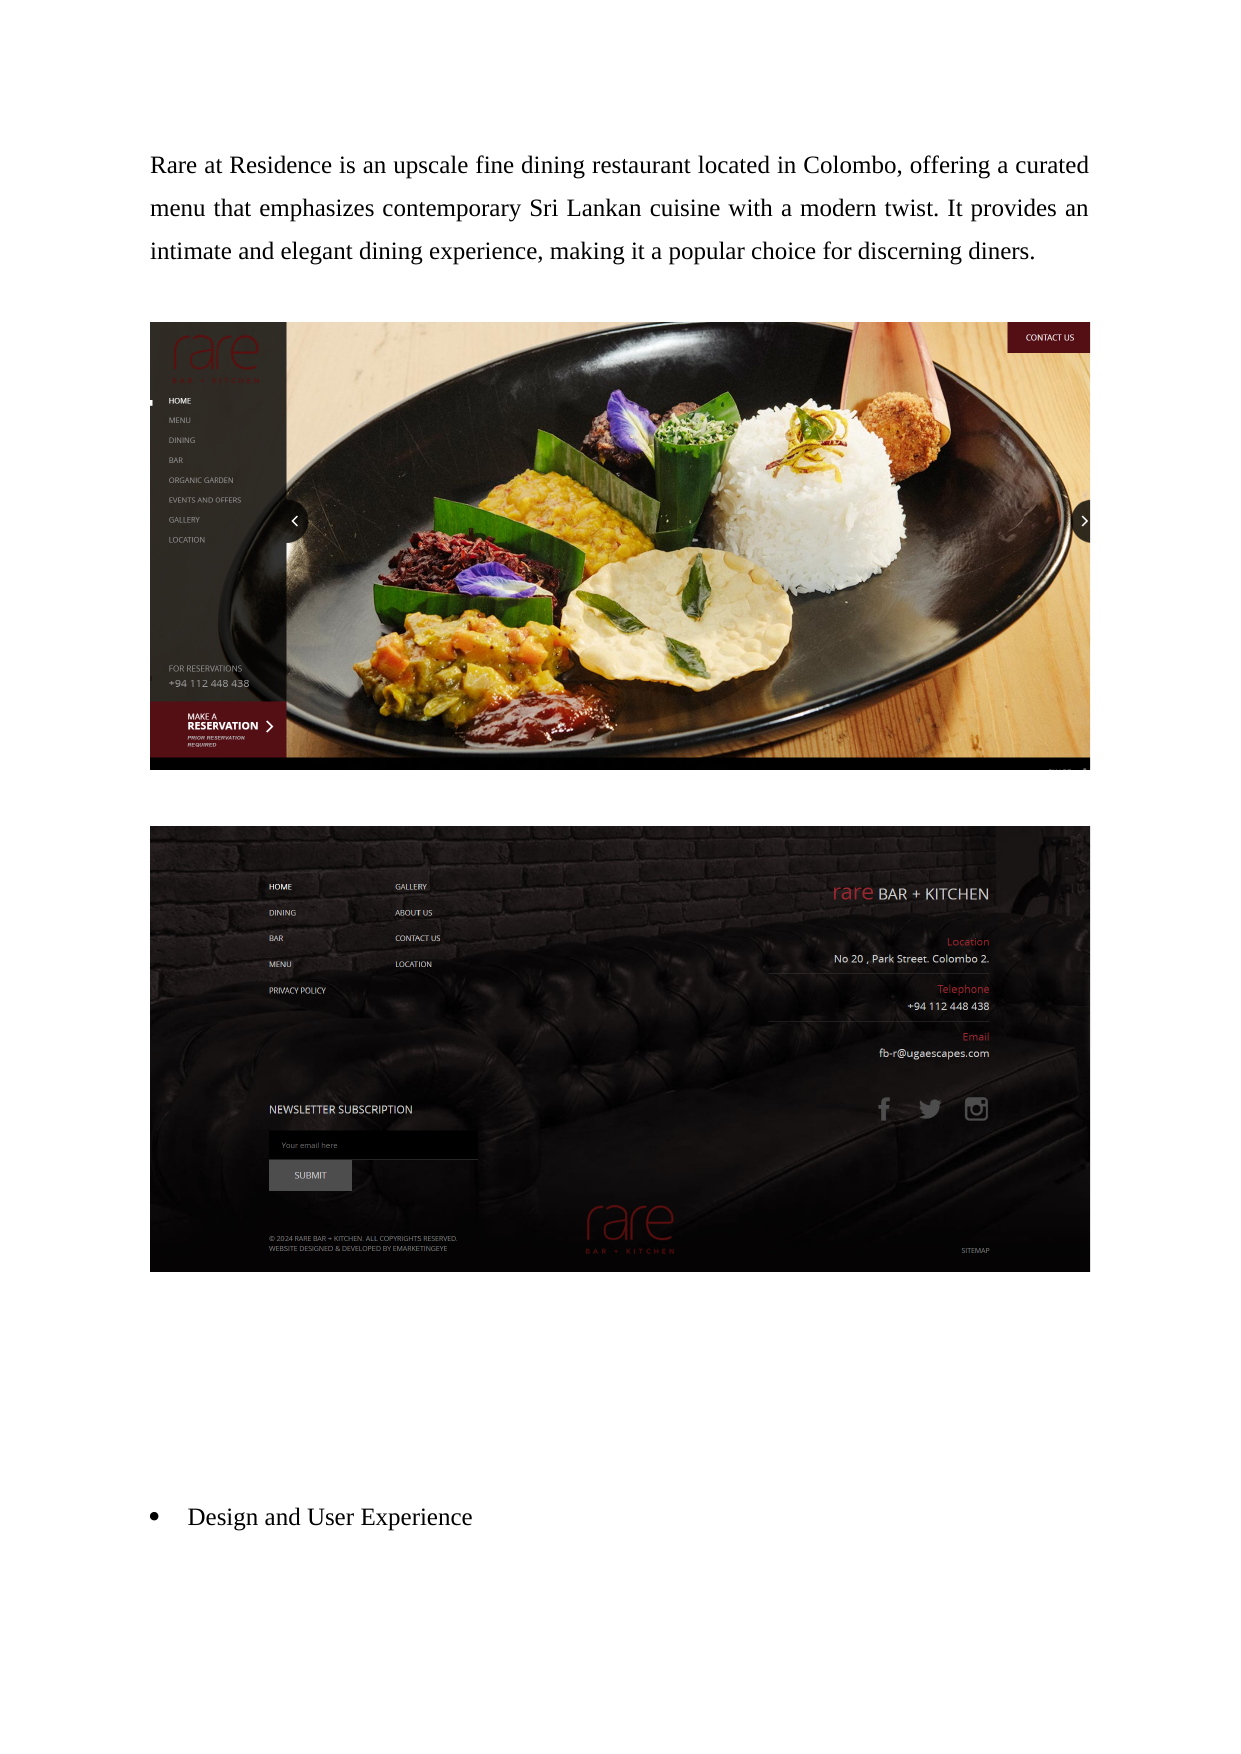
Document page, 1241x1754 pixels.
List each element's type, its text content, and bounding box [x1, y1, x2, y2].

picture [150, 322, 1091, 770]
list Design and User Experience [150, 1502, 1090, 1531]
picture [150, 826, 1091, 1272]
text Rare at Residence is an upscale fine dining restaurant located in Colombo, offering a curated menu that emphasizes contemporary Sri Lankan cuisine with a modern twist. It provides an intimate and elegant dining experience, making it a popular choice for discerning diners. [150, 150, 1090, 265]
